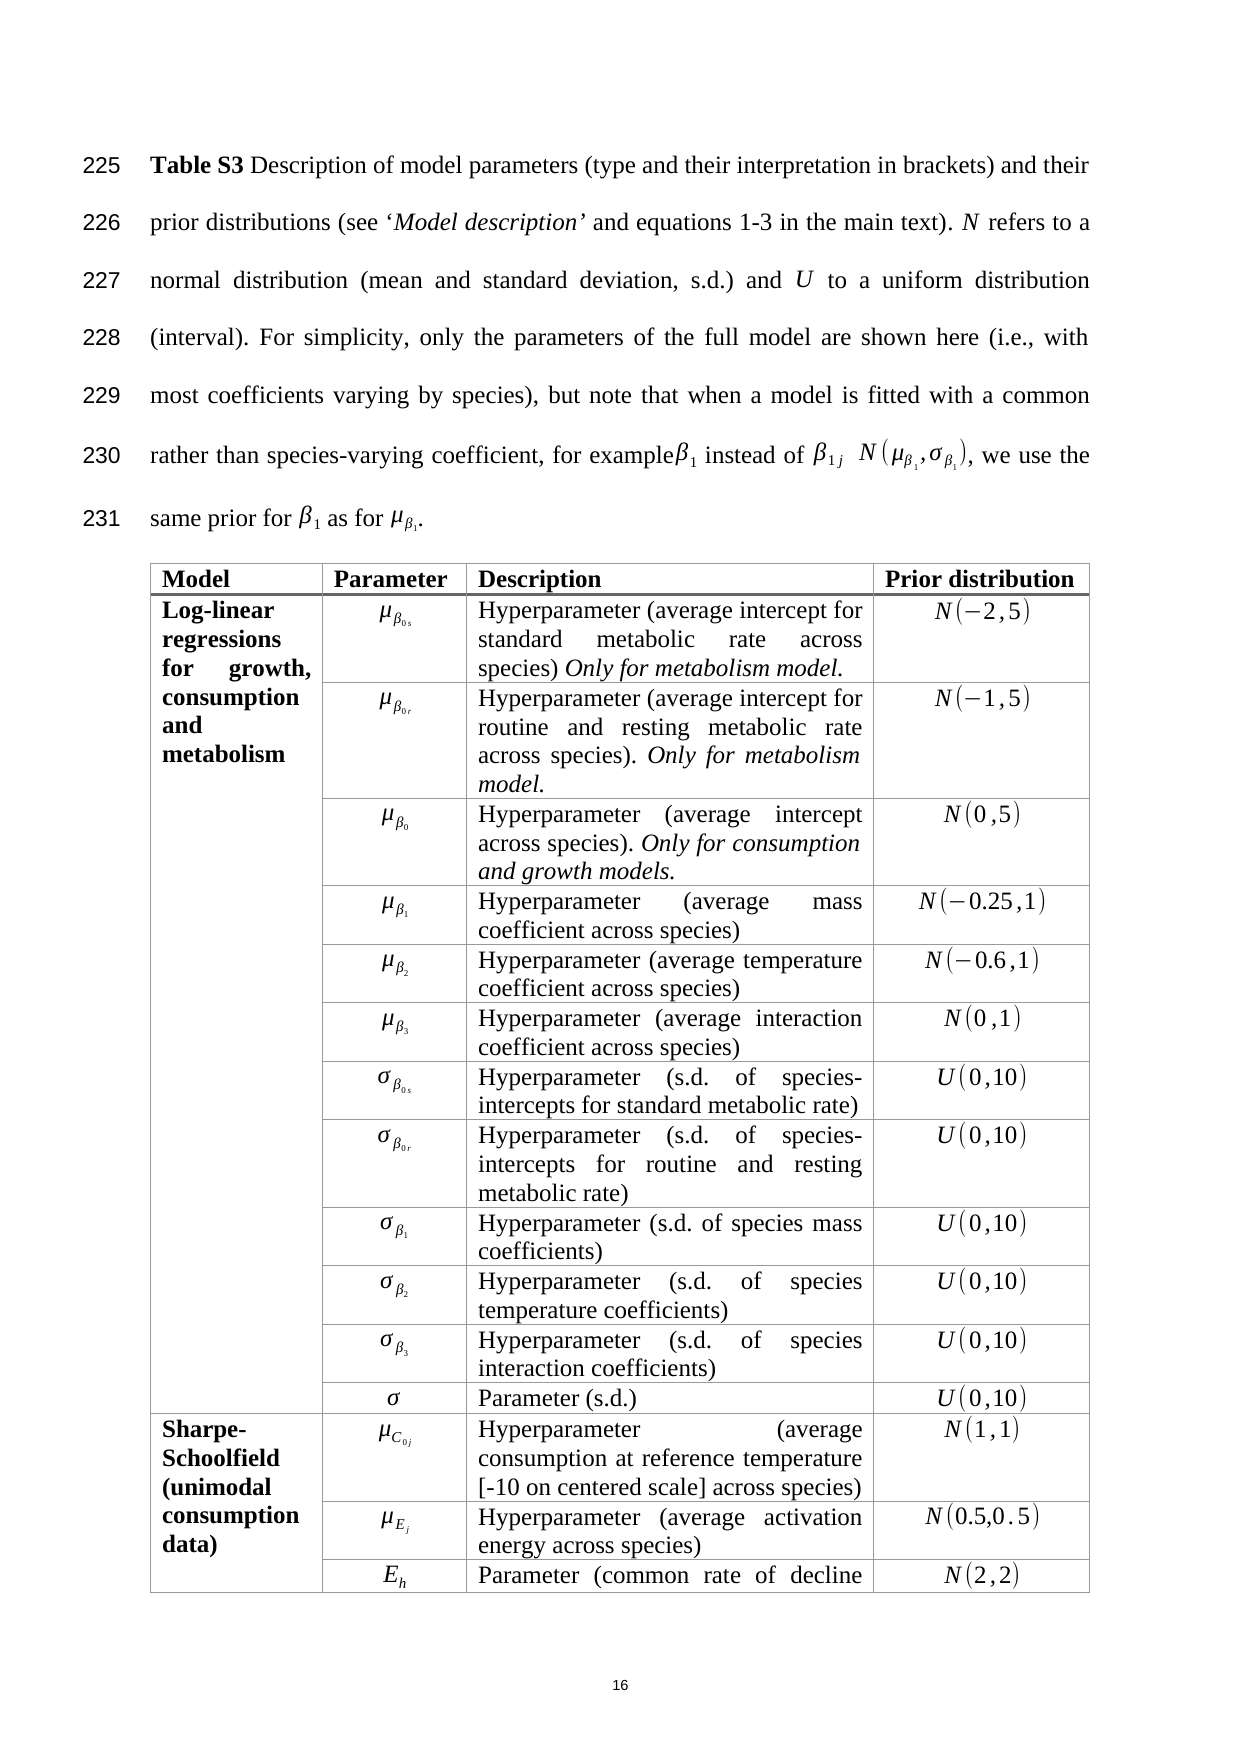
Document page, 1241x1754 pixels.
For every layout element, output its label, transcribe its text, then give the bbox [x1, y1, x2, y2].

table_cell Hyperparameter (s.d. of species-intercepts for standard metabolic rate) [467, 1062, 873, 1119]
table_cell Hyperparameter (average intercept across species). Only for consumption and growth models. [467, 799, 873, 885]
table_cell [874, 1062, 1089, 1119]
table_cell Hyperparameter (average intercept for routine and resting metabolic rate across species). Only for metabolism model. [467, 683, 873, 798]
table_cell Hyperparameter (s.d. of species temperature coefficients) [467, 1266, 873, 1324]
table_cell [323, 1003, 466, 1061]
table_cell [874, 945, 1089, 1002]
table_cell [323, 1560, 466, 1592]
table_cell [874, 1120, 1089, 1207]
table_cell Hyperparameter (average temperature coefficient across species) [467, 945, 873, 1002]
table_cell [874, 799, 1089, 885]
table_header Prior distribution [874, 564, 1089, 592]
table_cell [874, 1414, 1089, 1501]
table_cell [467, 1560, 873, 1592]
table_cell [323, 886, 466, 944]
table_cell Hyperparameter (average interaction coefficient across species) [467, 1003, 873, 1061]
table_cell Hyperparameter (average consumption at reference temperature [-10 on centered scale] across species) [467, 1414, 873, 1501]
table_cell Sharpe-Schoolfield (unimodal consumption data) [151, 1414, 322, 1592]
table_cell [323, 1208, 466, 1265]
table_cell [874, 1502, 1089, 1559]
table_cell [874, 1003, 1089, 1061]
table_header Parameter [323, 564, 466, 592]
table_cell [323, 1502, 466, 1559]
table_cell [874, 1383, 1089, 1413]
table_cell [323, 799, 466, 885]
table_cell [323, 1414, 466, 1501]
table_cell [323, 945, 466, 1002]
table_cell [874, 1560, 1089, 1592]
table_cell [323, 1266, 466, 1324]
table_cell [874, 596, 1089, 682]
table_cell Hyperparameter (average mass coefficient across species) [467, 886, 873, 944]
table_cell [323, 1325, 466, 1382]
table_cell [323, 596, 466, 682]
text Table S3 Description of model parameters (type and their interpretation in brackets) and their prior distributions (see ‘Model description’ and equations 1-3 in the main text). refers to a normal distribution (mean and standard deviation, s.d.) and to a uniform distribution (interval). For simplicity, only the parameters of the full model are shown here (i.e., with most coefficients varying by species), but note that when a model is fitted with a common rather than species-varying coefficient, for example instead of , we use the same prior for as for . [150, 150, 1090, 534]
table_header Model [151, 564, 322, 592]
table_header Description [467, 564, 873, 592]
table_cell [323, 1383, 466, 1413]
table_cell [323, 1062, 466, 1119]
table_cell Hyperparameter (average activation energy across species) [467, 1502, 873, 1559]
table_cell [323, 1120, 466, 1207]
table_cell Log-linear regressions for growth, consumption and metabolism [151, 596, 322, 1413]
table_cell [874, 683, 1089, 798]
table_cell Hyperparameter (s.d. of species mass coefficients) [467, 1208, 873, 1265]
table_cell Hyperparameter (average intercept for standard metabolic rate across species) Only for metabolism model. [467, 596, 873, 682]
table_cell [874, 886, 1089, 944]
table_cell [323, 683, 466, 798]
table_cell [874, 1325, 1089, 1382]
table_cell Hyperparameter (s.d. of species interaction coefficients) [467, 1325, 873, 1382]
table_cell Parameter (s.d.) [467, 1383, 873, 1413]
table_cell [874, 1266, 1089, 1324]
table_cell [874, 1208, 1089, 1265]
table_cell Hyperparameter (s.d. of species-intercepts for routine and resting metabolic rate) [467, 1120, 873, 1207]
